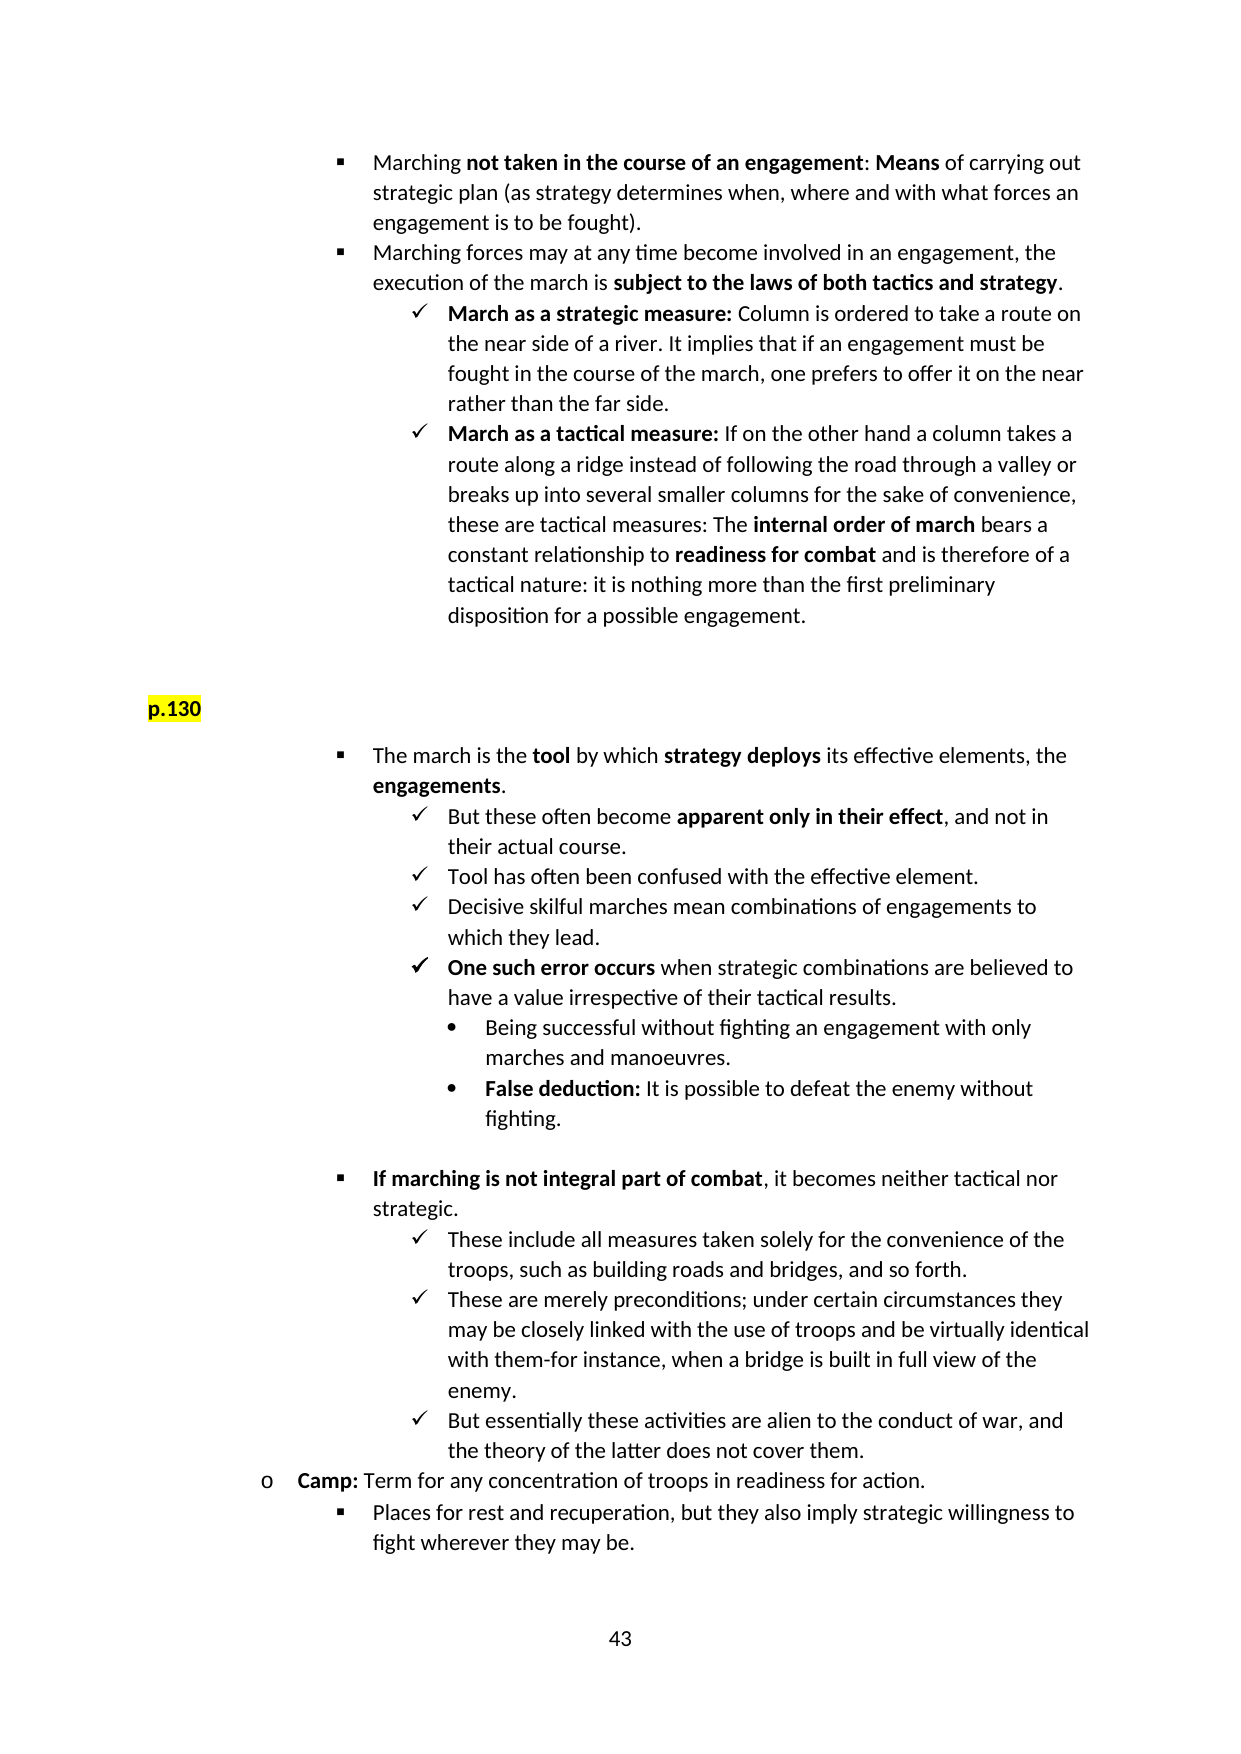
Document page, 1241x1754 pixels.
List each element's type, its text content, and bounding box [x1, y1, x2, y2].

text p.130 [148, 694, 1093, 722]
list Places for rest and recuperation, but they also imply strategic willingness to fight wherever they may be. [335, 1498, 1093, 1556]
list Being successful without fighting an engagement with only marches and manoeuvres. [448, 1013, 1093, 1071]
list The march is the tool by which strategy deploys its effective elements, the engagements. [335, 741, 1093, 799]
list These are merely preconditions; under certain circumstances they may be closely linked with the use of troops and be virtually identical with them-for instance, when a bridge is built in full view of the enemy. [410, 1285, 1093, 1404]
list If marching is not integral part of combat, it becomes neither tactical nor strategic. [335, 1164, 1093, 1222]
list Tool has often been confused with the effective element. [410, 862, 1093, 890]
list Decisive skilful marches mean combinations of engagements to which they lead. [410, 892, 1093, 951]
list Camp: Term for any concentration of troops in readiness for action. [260, 1466, 1093, 1496]
list These include all measures taken solely for the convenience of the troops, such as building roads and bridges, and so forth. [410, 1225, 1093, 1283]
list March as a tactical measure: If on the other hand a column takes a route along a ridge instead of following the road through a valley or breaks up into several smaller columns for the sake of convenience, these are tactical measures: The internal order of march bears a constant relationship to readiness for combat and is therefore of a tactical nature: it is nothing more than the first preliminary disposition for a possible engagement. [410, 419, 1093, 629]
list Marching forces may at any time become involved in an engagement, the execution of the march is subject to the laws of both tactics and strategy. [335, 238, 1093, 296]
list Marching not taken in the course of an engagement: Means of carrying out strategic plan (as strategy determines when, where and with what forces an engagement is to be fought). [335, 148, 1093, 236]
list But essentially these activities are alien to the conduct of war, and the theory of the latter does not cover them. [410, 1406, 1093, 1464]
list False deduction: It is possible to defeat the enemy without fighting. [448, 1074, 1093, 1132]
list March as a strategic measure: Column is ordered to take a route on the near side of a river. It implies that if an engagement must be fought in the course of the march, one prefers to offer it on the near rather than the far side. [410, 299, 1093, 417]
list One such error occurs when strategic combinations are believed to have a value irrespective of their tactical results. [410, 953, 1093, 1011]
list But these often become apparent only in their effect, and not in their actual course. [410, 802, 1093, 860]
